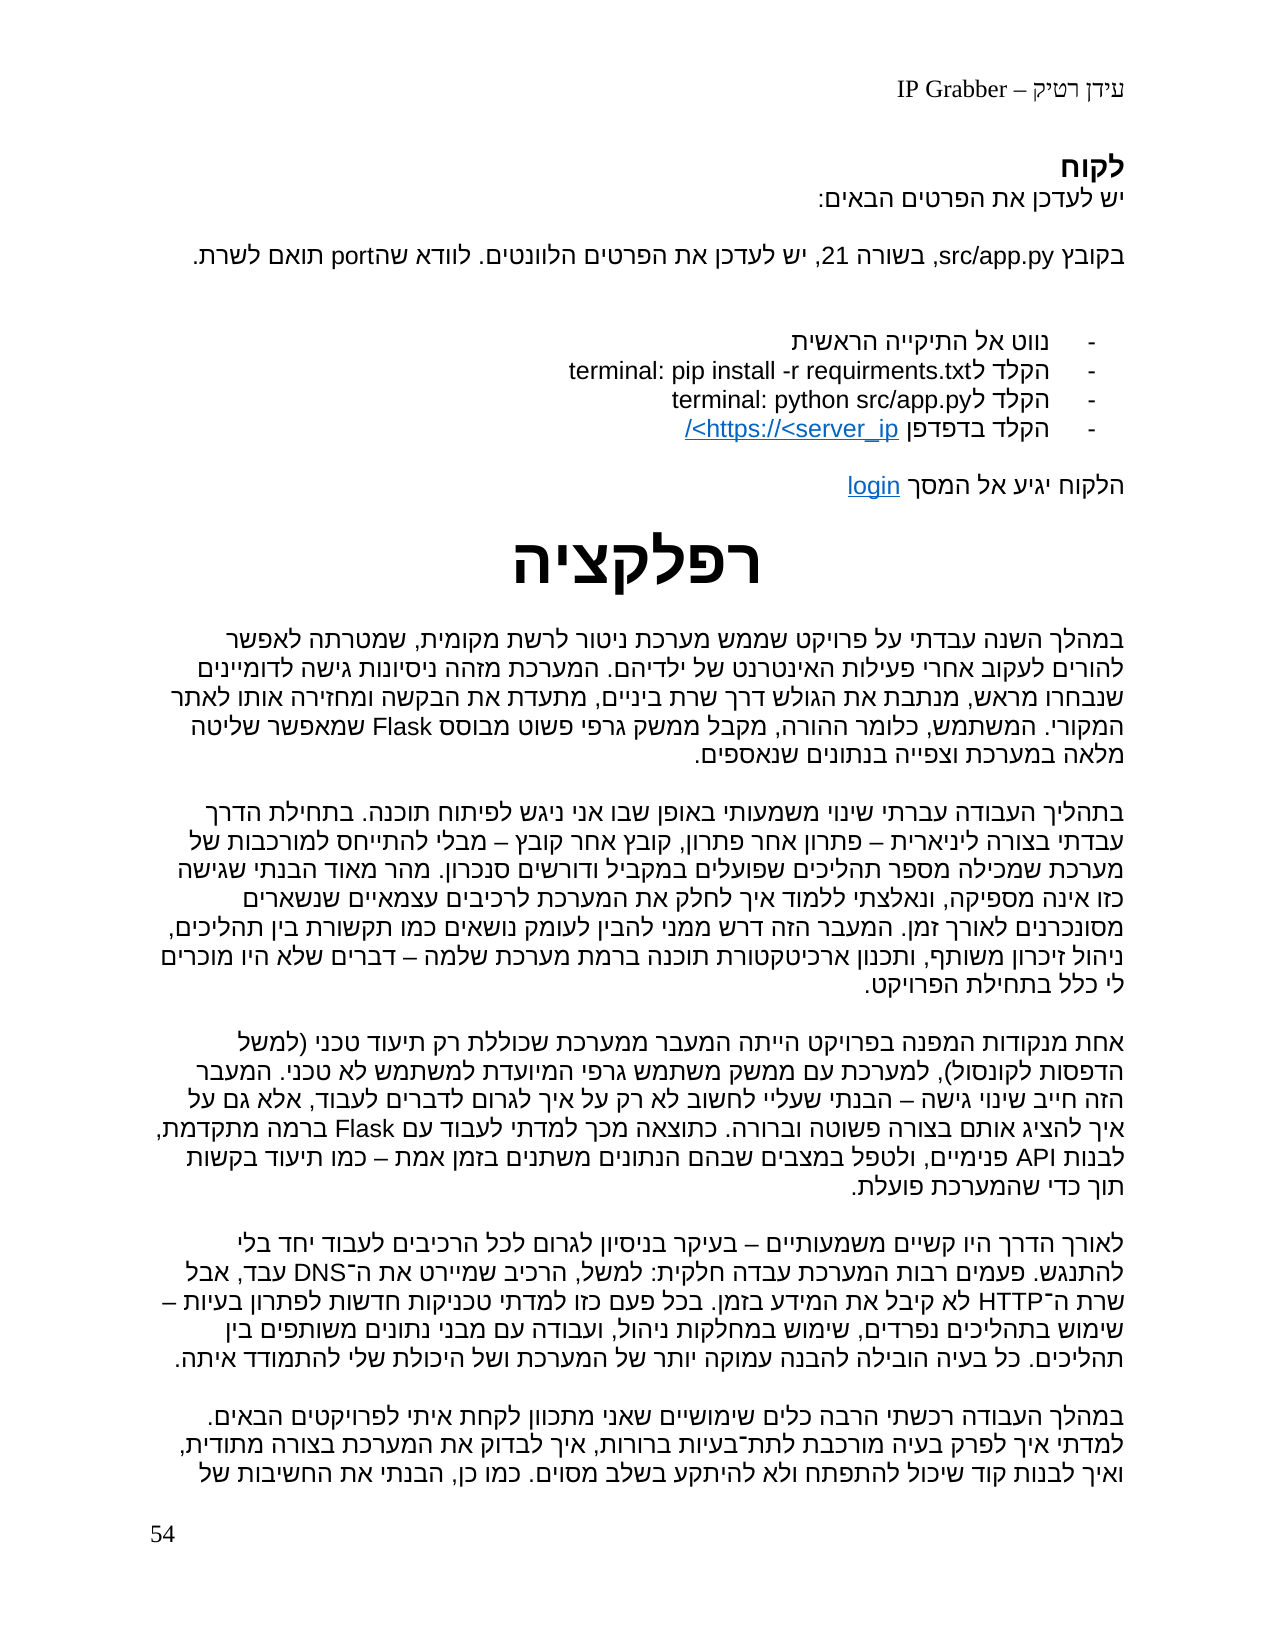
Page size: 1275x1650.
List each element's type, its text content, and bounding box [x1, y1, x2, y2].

text אחת מנקודות המפנה בפרויקט הייתה המעבר ממערכת שכוללת רק תיעוד טכני (למשל הדפסות לקונסול), למערכת עם ממשק משתמש גרפי המיועדת למשתמש לא טכני. המעבר הזה חייב שינוי גישה – הבנתי שעליי לחשוב לא רק על איך לגרום לדברים לעבוד, אלא גם על איך להציג אותם בצורה פשוטה וברורה. כתוצאה מכך למדתי לעבוד עם Flask ברמה מתקדמת, לבנות API פנימיים, ולטפל במצבים שבהם הנתונים משתנים בזמן אמת – כמו תיעוד בקשות תוך כדי שהמערכת פועלת. [150, 1028, 1125, 1200]
list הקלד בדפדפן https://<server_ip>/ [150, 413, 1087, 442]
text לאורך הדרך היו קשיים משמעותיים – בעיקר בניסיון לגרום לכל הרכיבים לעבוד יחד בלי להתנגש. פעמים רבות המערכת עבדה חלקית: למשל, הרכיב שמיירט את ה־DNS עבד, אבל שרת ה־HTTP לא קיבל את המידע בזמן. בכל פעם כזו למדתי טכניקות חדשות לפתרון בעיות – שימוש בתהליכים נפרדים, שימוש במחלקות ניהול, ועבודה עם מבני נתונים משותפים בין תהליכים. כל בעיה הובילה להבנה עמוקה יותר של המערכת ושל היכולת שלי להתמודד איתה. [150, 1229, 1125, 1373]
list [150, 356, 1087, 385]
text בקובץ src/app.py, בשורה 21, יש לעדכן את הפרטים הלוונטים. לוודא שהport תואם לשרת. [150, 241, 1125, 270]
subtitle לקוח [150, 150, 1125, 183]
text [150, 1402, 1125, 1488]
list הקלד לterminal: python src/app.py [150, 385, 1087, 413]
subtitle רפלקציה [150, 525, 1125, 597]
text בתהליך העבודה עברתי שינוי משמעותי באופן שבו אני ניגש לפיתוח תוכנה. בתחילת הדרך עבדתי בצורה ליניארית – פתרון אחר פתרון, קובץ אחר קובץ – מבלי להתייחס למורכבות של מערכת שמכילה מספר תהליכים שפועלים במקביל ודורשים סנכרון. מהר מאוד הבנתי שגישה כזו אינה מספיקה, ונאלצתי ללמוד איך לחלק את המערכת לרכיבים עצמאיים שנשארים מסונכרנים לאורך זמן. המעבר הזה דרש ממני להבין לעומק נושאים כמו תקשורת בין תהליכים, ניהול זיכרון משותף, ותכנון ארכיטקטורת תוכנה ברמת מערכת שלמה – דברים שלא היו מוכרים לי כלל בתחילת הפרויקט. [150, 798, 1125, 999]
text הלקוח יגיע אל המסך login [150, 471, 1125, 500]
text במהלך השנה עבדתי על פרויקט שממש מערכת ניטור לרשת מקומית, שמטרתה לאפשר להורים לעקוב אחרי פעילות האינטרנט של ילדיהם. המערכת מזהה ניסיונות גישה לדומיינים שנבחרו מראש, מנתבת את הגולש דרך שרת ביניים, מתעדת את הבקשה ומחזירה אותו לאתר המקורי. המשתמש, כלומר ההורה, מקבל ממשק גרפי פשוט מבוסס Flask שמאפשר שליטה מלאה במערכת וצפייה בנתונים שנאספים. [150, 625, 1125, 769]
text יש לעדכן את הפרטים הבאים: [150, 183, 1125, 212]
list נווט אל התיקייה הראשית [150, 327, 1087, 356]
